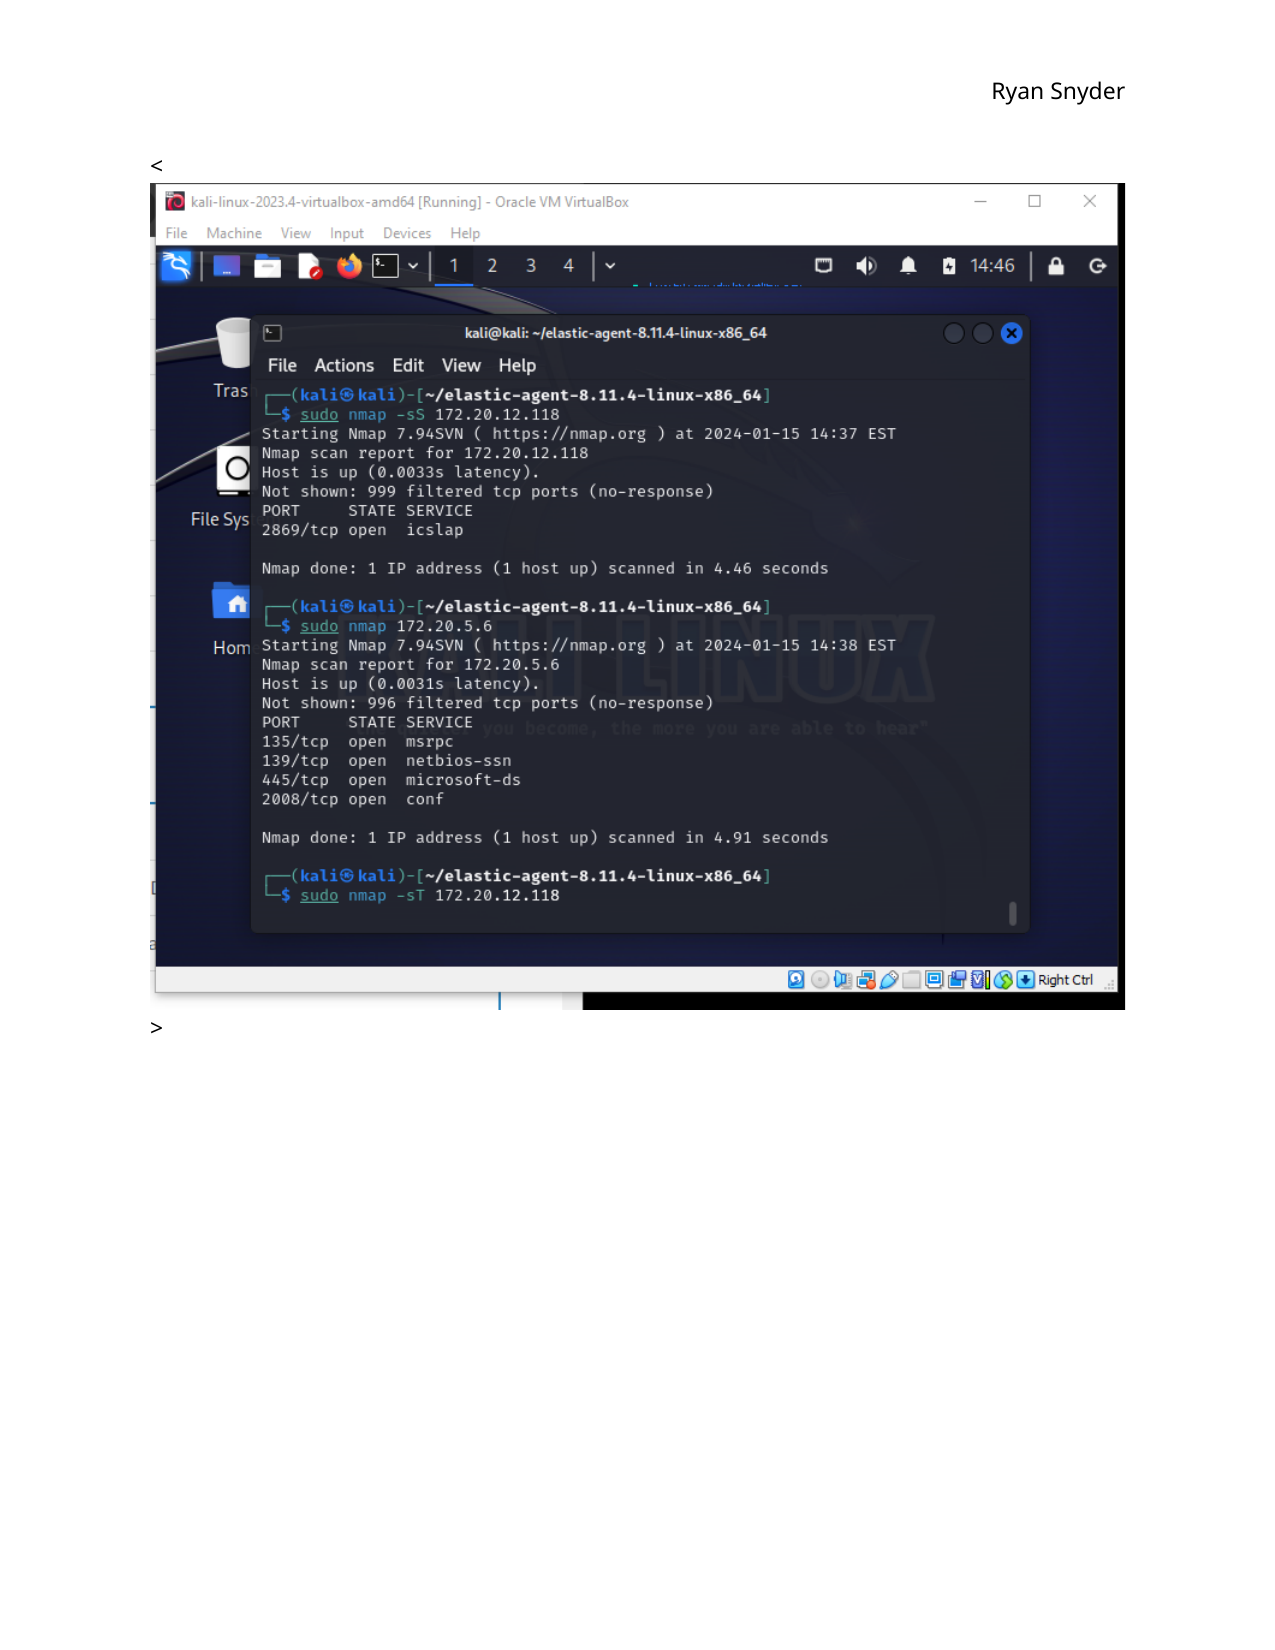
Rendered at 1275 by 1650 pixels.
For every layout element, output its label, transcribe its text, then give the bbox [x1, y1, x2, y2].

text <> [150, 150, 1125, 183]
text <> [150, 1010, 1125, 1044]
picture [150, 183, 1125, 1010]
